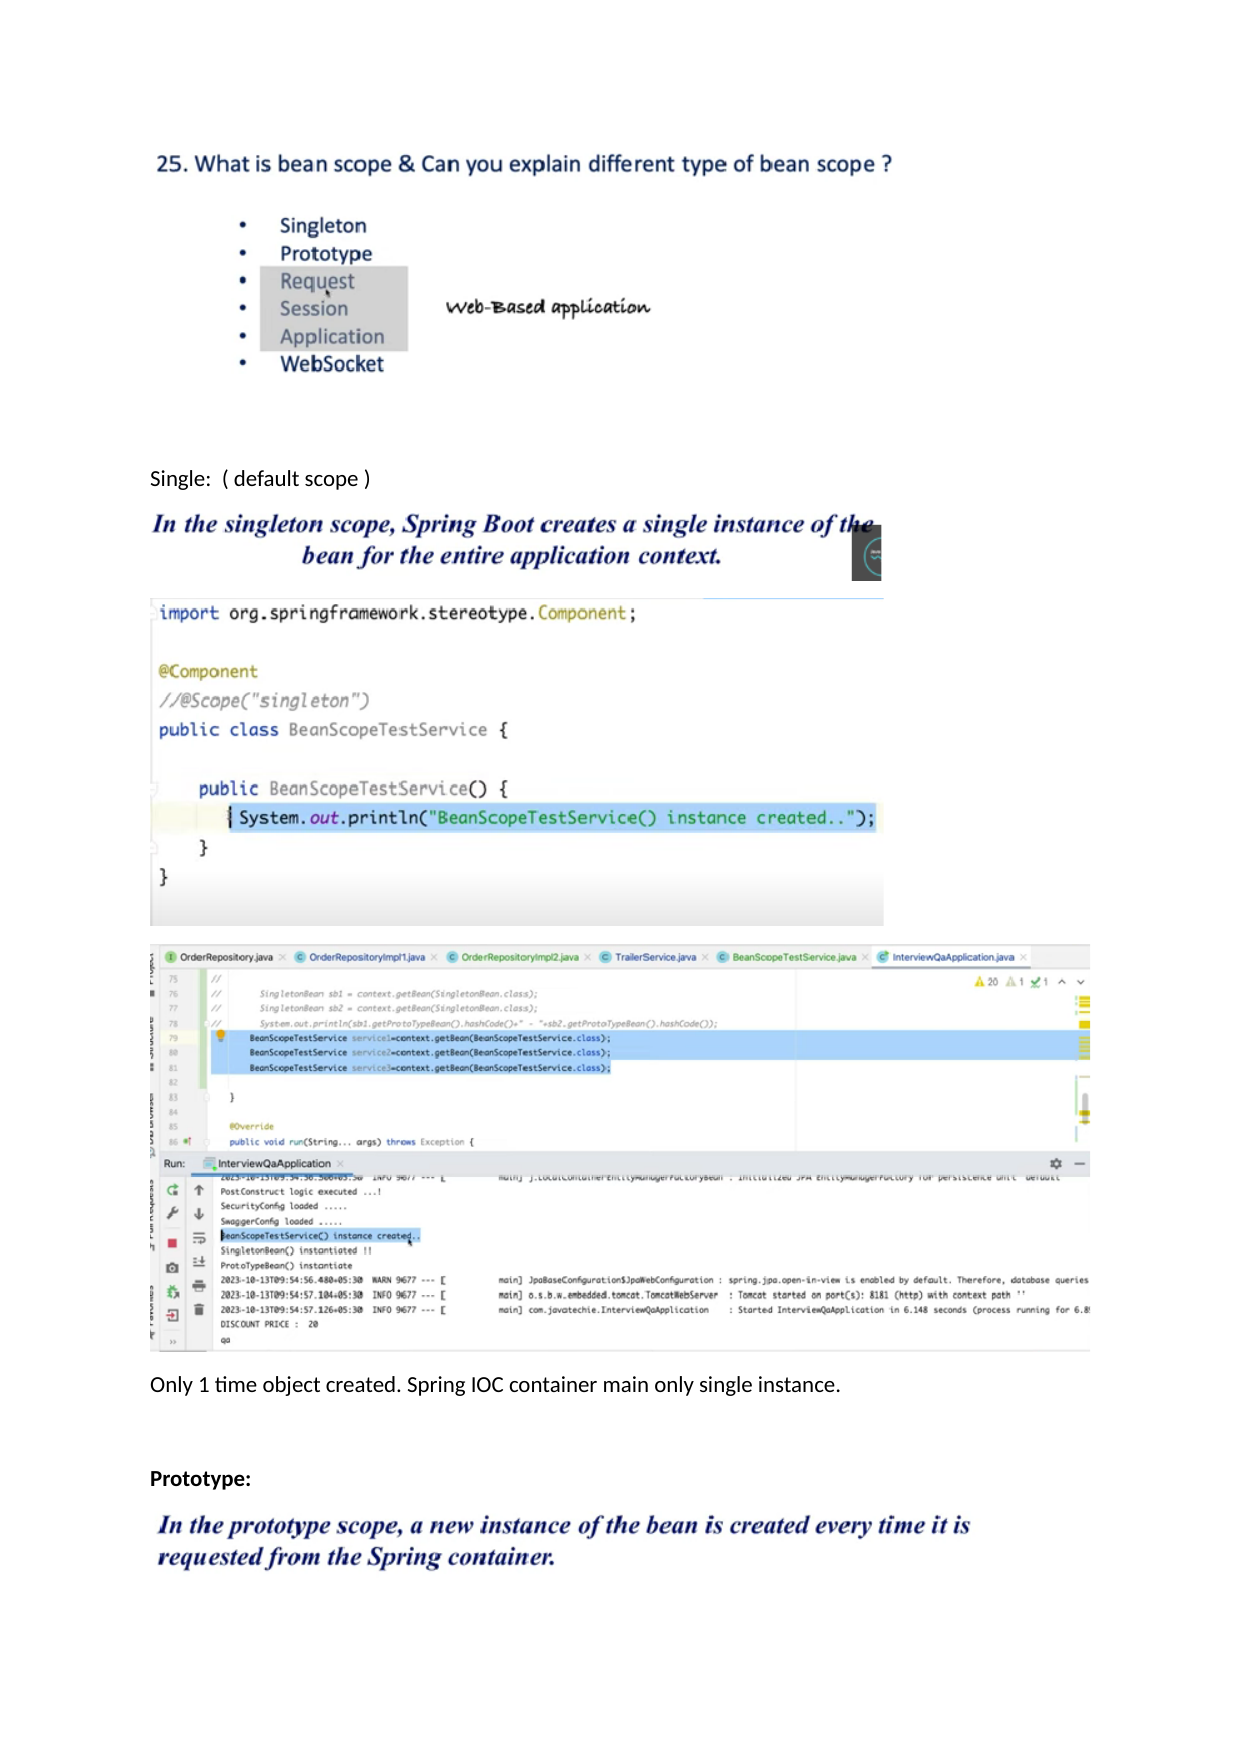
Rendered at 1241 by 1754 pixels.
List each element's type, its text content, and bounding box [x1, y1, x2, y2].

text Single: ( default scope ) [150, 464, 1090, 492]
text Prototype: [150, 1464, 1090, 1492]
text Only 1 time object created. Spring IOC container main only single instance. [150, 1370, 1090, 1398]
picture [150, 944, 1091, 1352]
picture [150, 150, 904, 399]
picture [150, 511, 882, 581]
picture [150, 1511, 982, 1584]
picture [150, 598, 884, 926]
